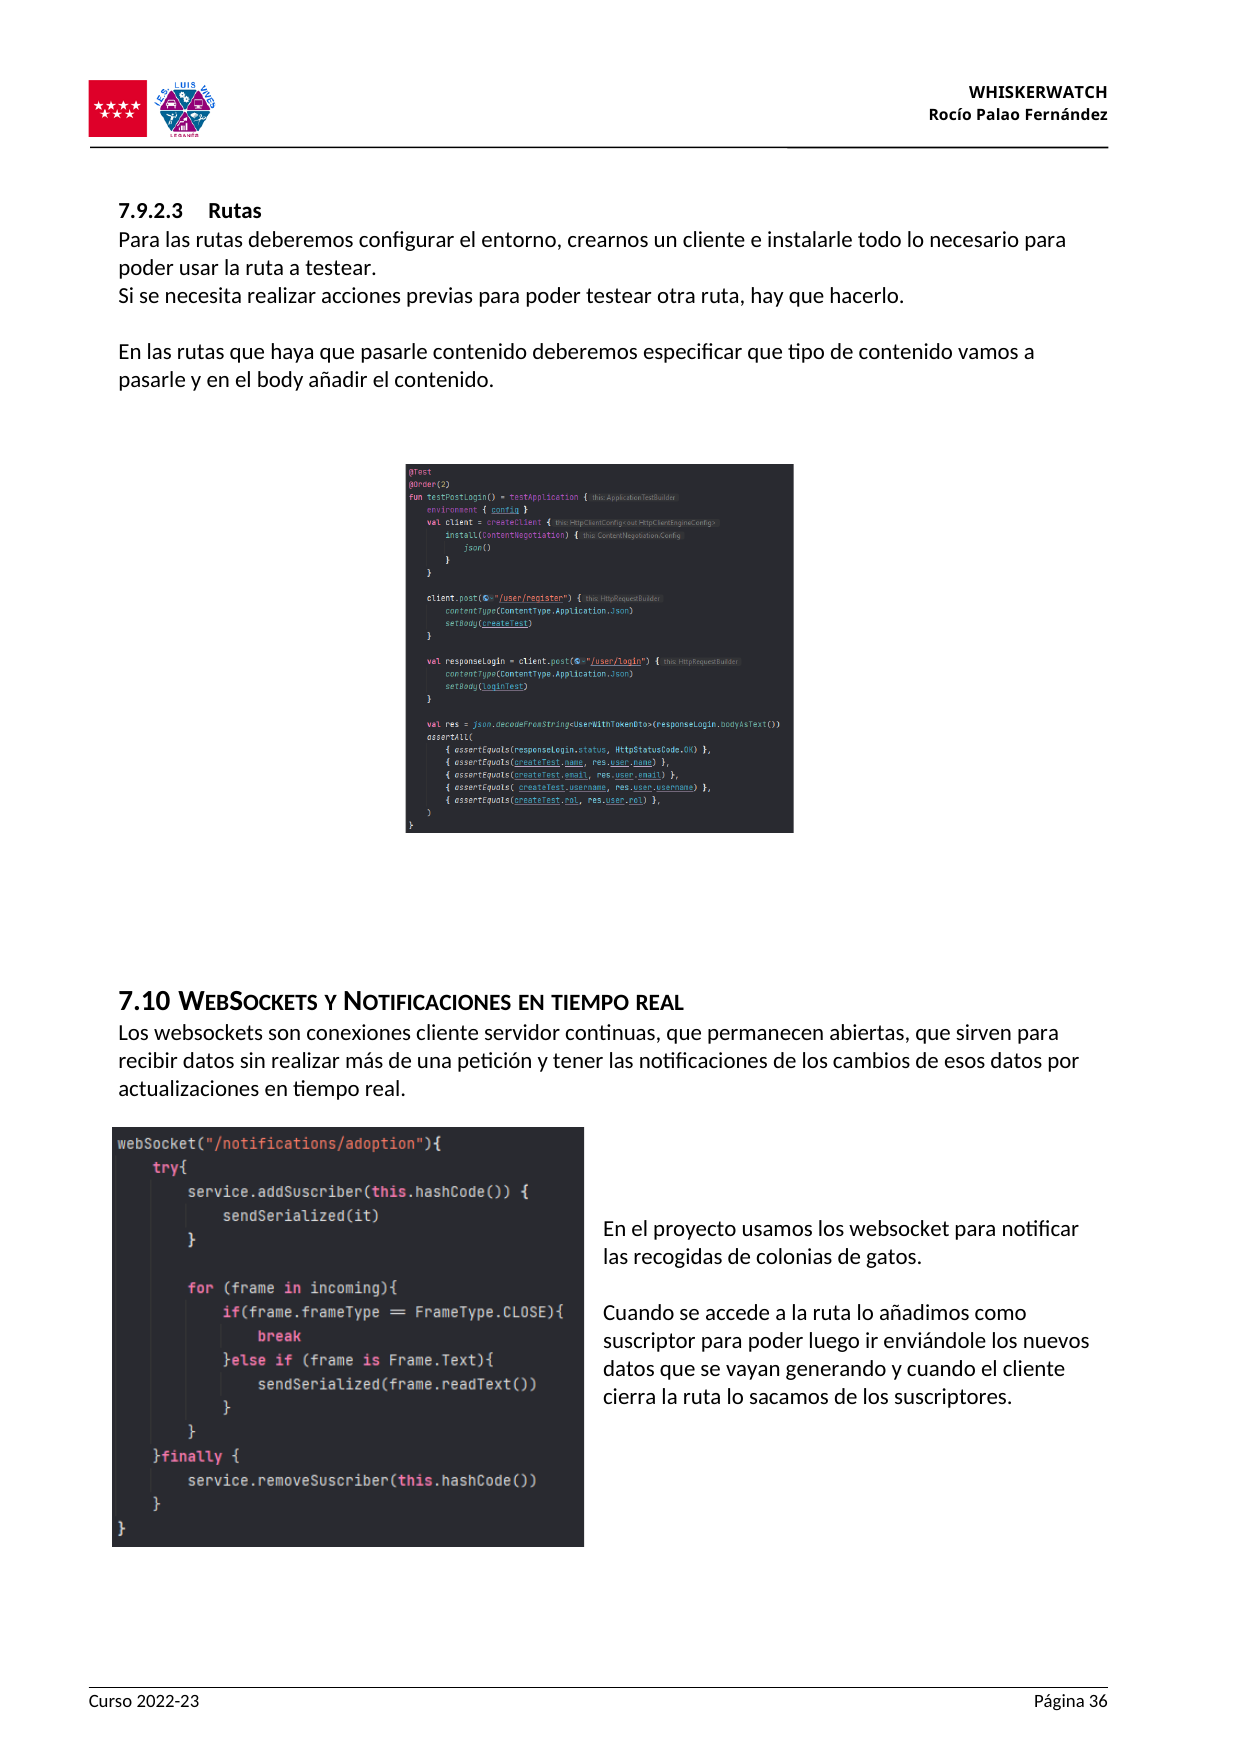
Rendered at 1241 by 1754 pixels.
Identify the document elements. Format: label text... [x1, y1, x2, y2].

text Los websockets son conexiones cliente servidor continuas, que permanecen abiertas, que sirven para recibir datos sin realizar más de una petición y tener las notificaciones de los cambios de esos datos por actualizaciones en tiempo real. [118, 1018, 1107, 1102]
text Si se necesita realizar acciones previas para poder testear otra ruta, hay que hacerlo. [118, 281, 1107, 309]
text En el proyecto usamos los websocket para notificar las recogidas de colonias de gatos. [585, 1214, 1107, 1270]
subtitle WebSockets y Notificaciones en tiempo real [118, 982, 1107, 1018]
text En las rutas que haya que pasarle contenido deberemos especificar que tipo de contenido vamos a pasarle y en el body añadir el contenido. [118, 337, 1107, 393]
picture [112, 1127, 585, 1547]
picture [405, 464, 794, 833]
text Para las rutas deberemos configurar el entorno, crearnos un cliente e instalarle todo lo necesario para poder usar la ruta a testear. [118, 225, 1107, 281]
subtitle Rutas [118, 197, 1107, 225]
picture [87, 80, 215, 136]
text Cuando se accede a la ruta lo añadimos como suscriptor para poder luego ir enviándole los nuevos datos que se vayan generando y cuando el cliente cierra la ruta lo sacamos de los suscriptores. [585, 1298, 1107, 1410]
